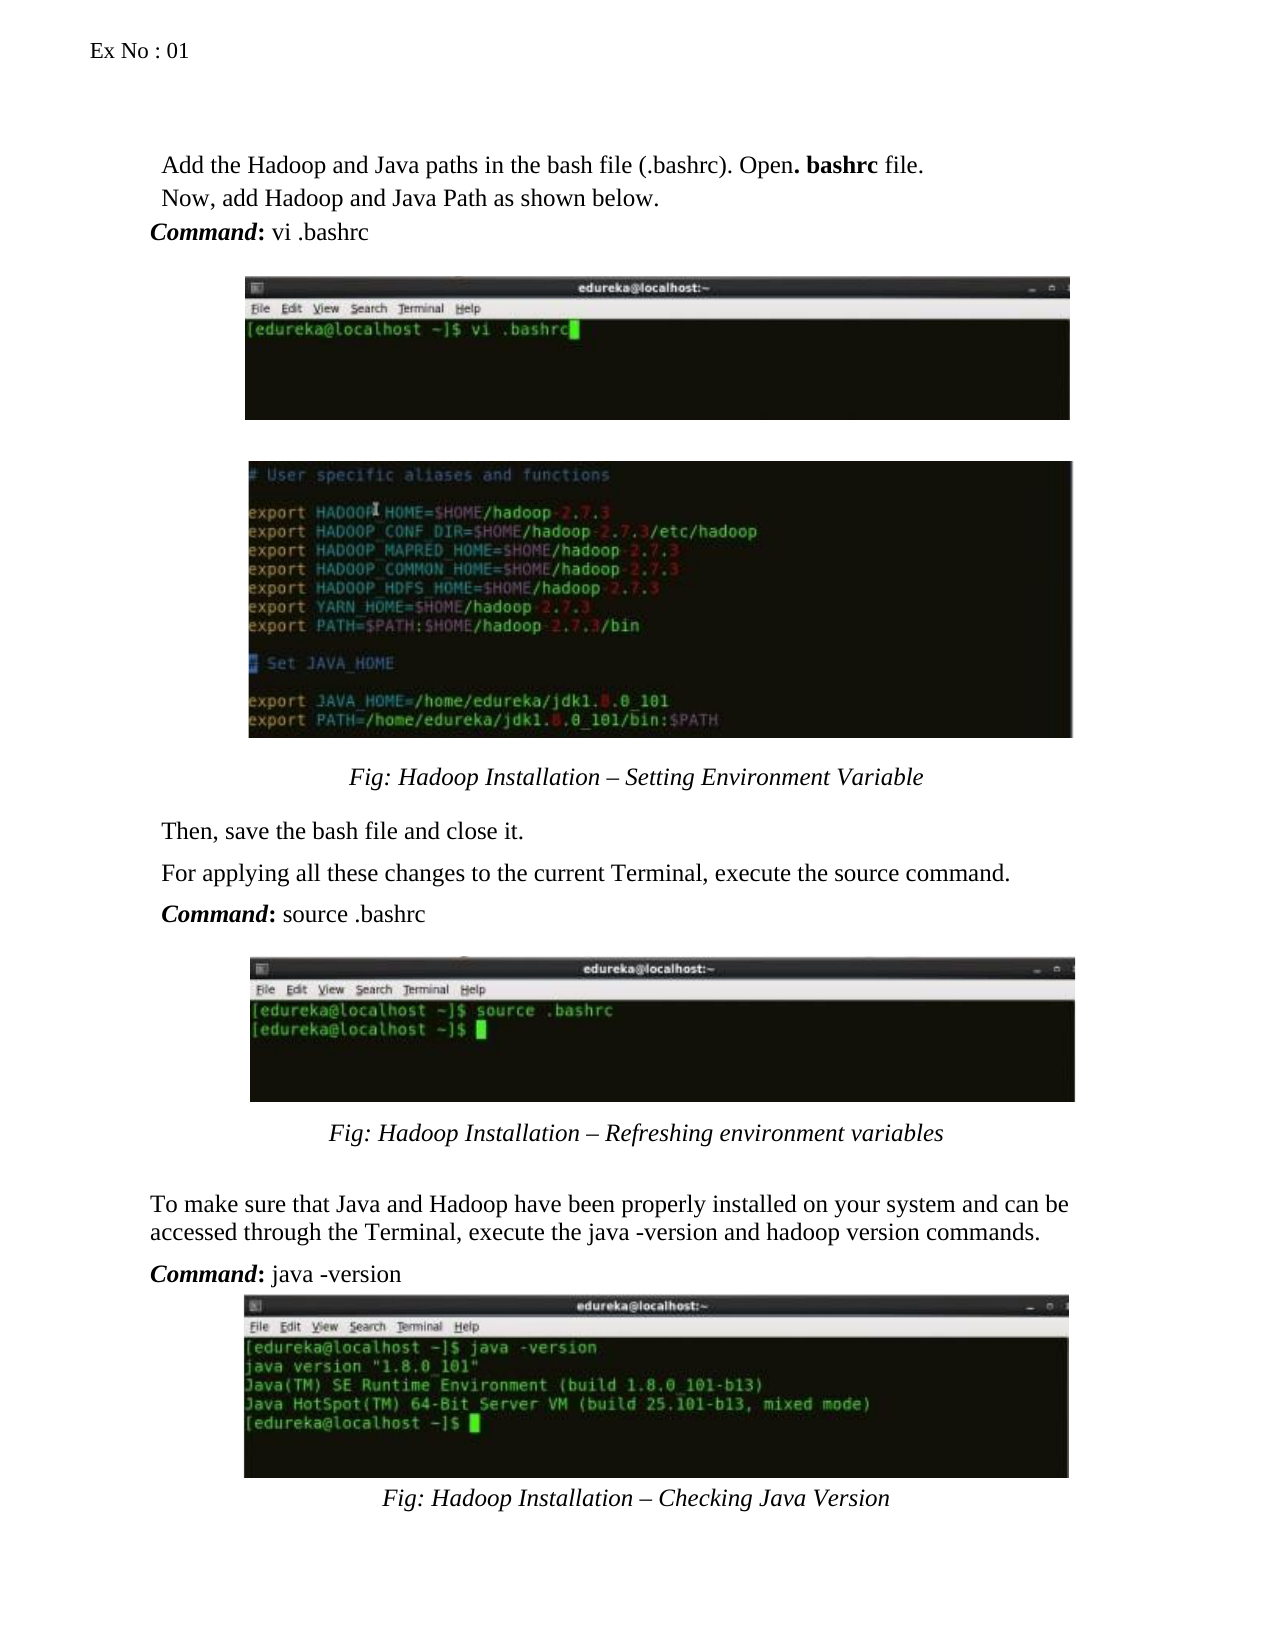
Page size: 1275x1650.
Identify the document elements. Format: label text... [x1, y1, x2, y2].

picture [248, 461, 1074, 738]
text Command: source .bashrc [161, 899, 1275, 928]
text Then, save the bash file and close it. [161, 816, 1275, 845]
text Add the Hadoop and Java paths in the bash file (.bashrc). Open. bashrc file. Now, add Hadoop and Java Path as shown below. [161, 150, 926, 212]
picture [250, 956, 1075, 1102]
text Fig: Hadoop Installation – Setting Environment Variable [139, 762, 1136, 791]
text For applying all these changes to the current Terminal, execute the source command. [161, 858, 1275, 886]
picture [243, 1294, 1069, 1478]
text Command: vi .bashrc [150, 217, 1275, 246]
picture [245, 276, 1070, 420]
text Command: java -version [150, 1259, 1275, 1287]
text To make sure that Java and Hadoop have been properly installed on your system and can be accessed through the Terminal, execute the java -version and hadoop version commands. [150, 1189, 1124, 1246]
